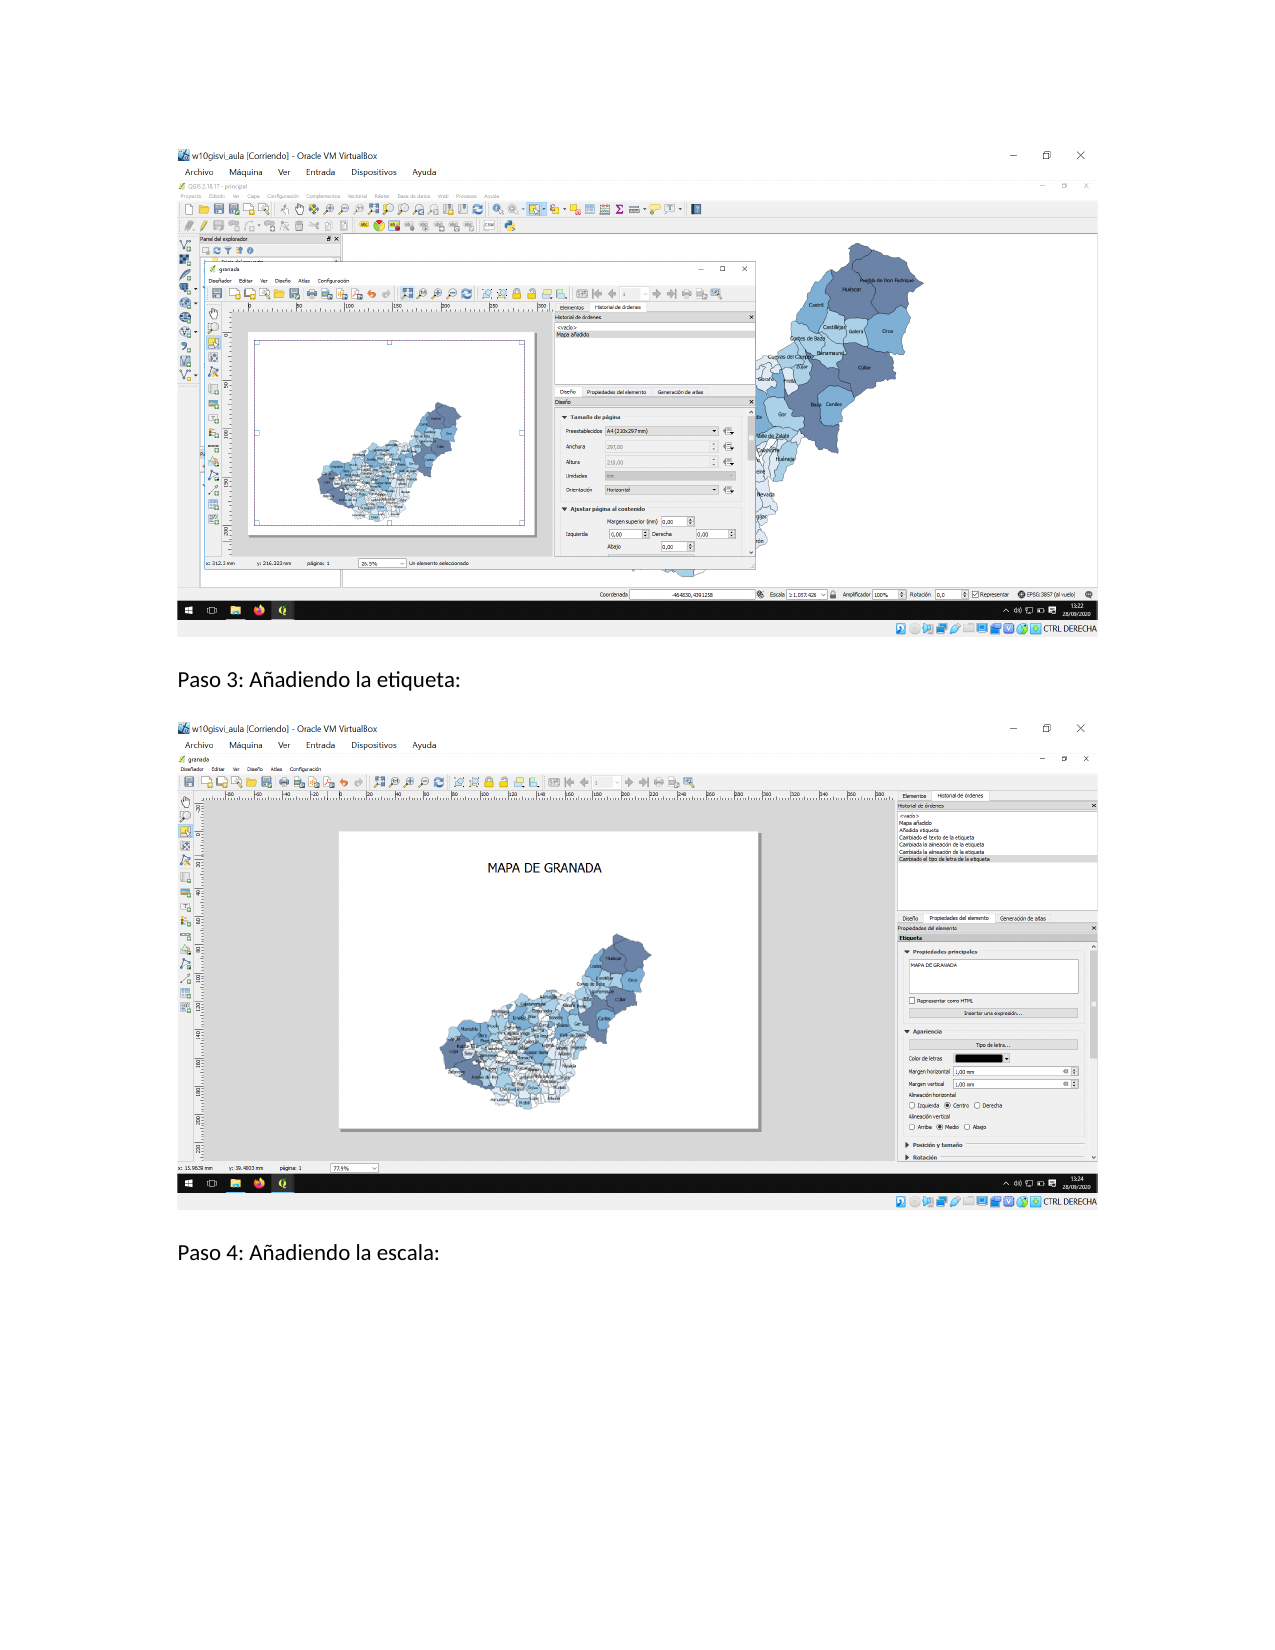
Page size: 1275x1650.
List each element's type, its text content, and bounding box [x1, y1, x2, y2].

text Paso 4: Añadiendo la escala: [177, 1238, 1098, 1266]
picture [177, 147, 1098, 637]
picture [177, 720, 1098, 1210]
text Paso 3: Añadiendo la etiqueta: [177, 665, 1098, 693]
